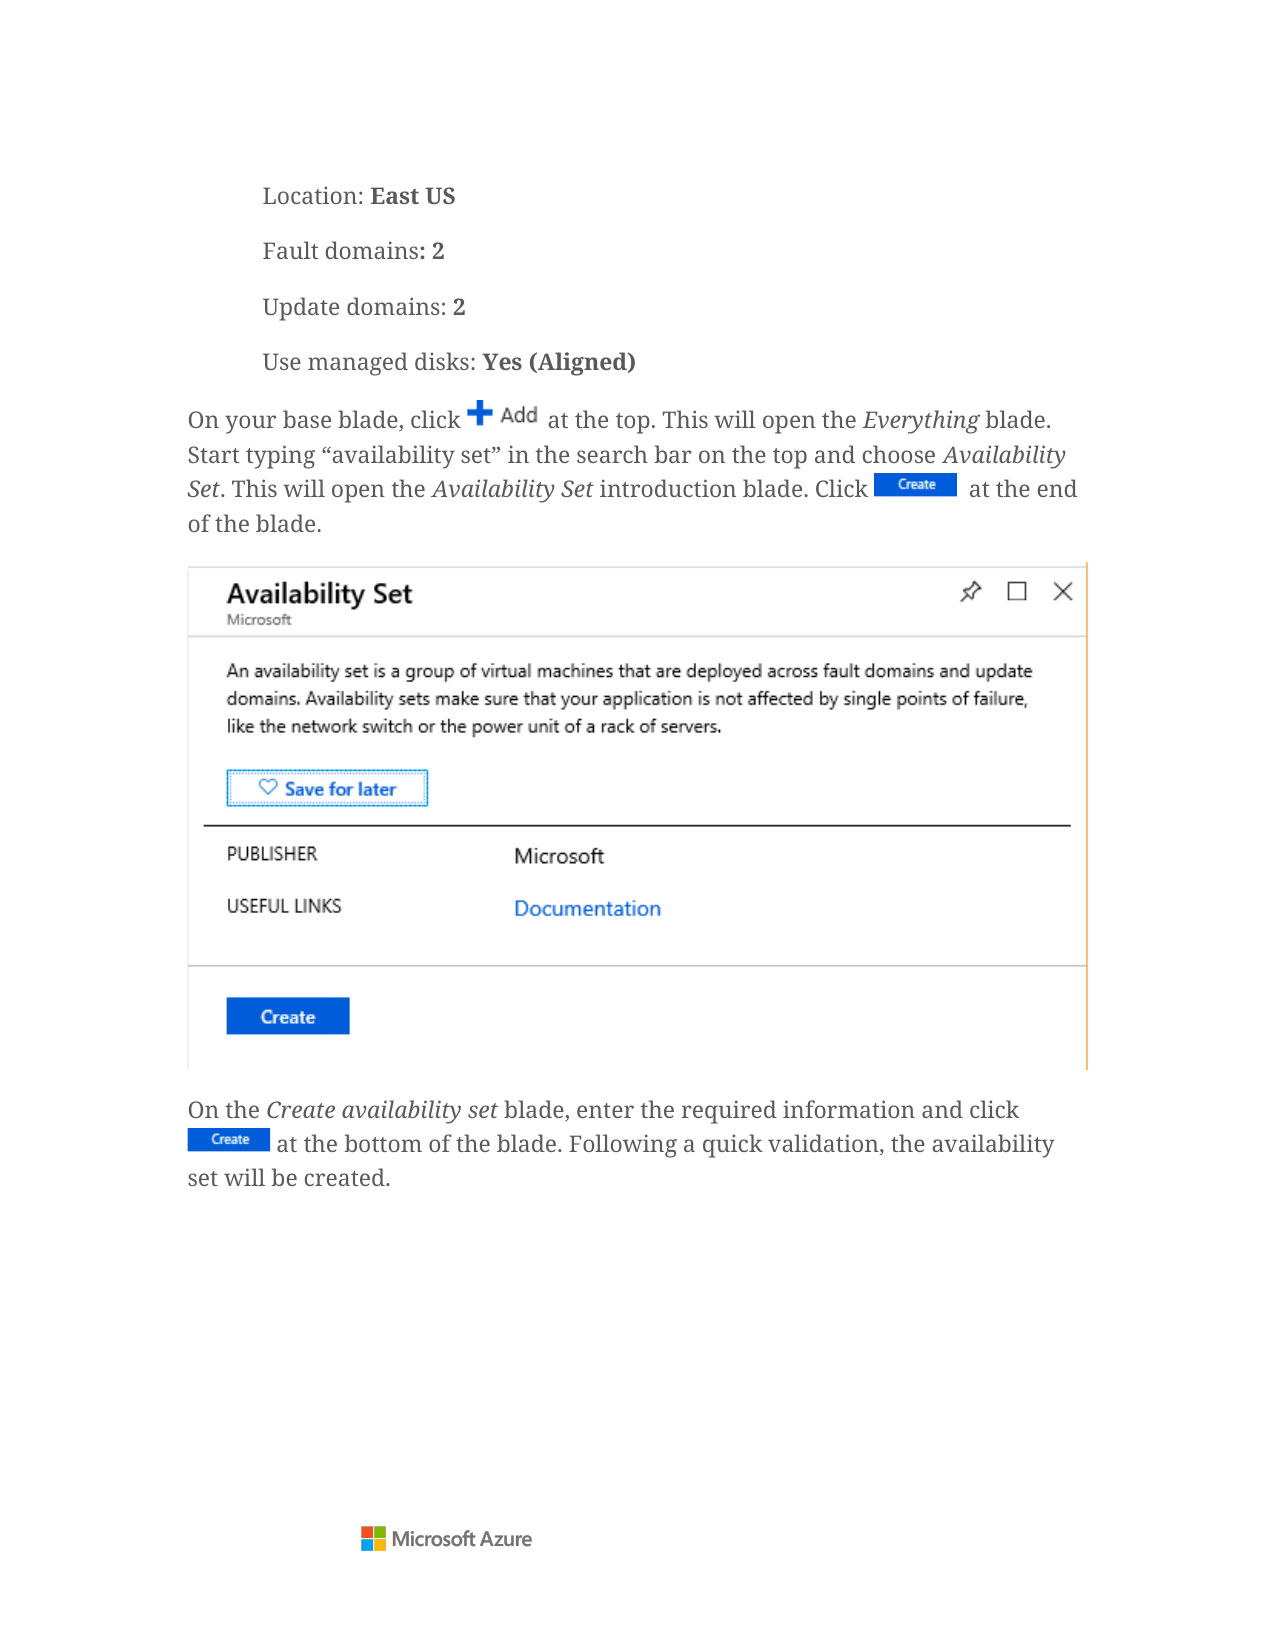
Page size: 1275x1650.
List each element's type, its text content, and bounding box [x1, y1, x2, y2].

picture [337, 1502, 557, 1575]
text Update domains: 2 [187, 290, 1087, 322]
text Use managed disks: Yes (Aligned) [187, 346, 1087, 377]
text On the Create availability set blade, enter the required information and click at the bottom of the blade. Following a quick validation, the availability set will be created. [187, 1094, 1087, 1194]
text Fault domains: 2 [187, 235, 1087, 266]
picture [466, 400, 542, 429]
picture [187, 1128, 271, 1153]
picture [874, 473, 957, 498]
text Location: East US [187, 180, 1087, 211]
text On your base blade, click at the top. This will open the Everything blade. Start typing “availability set” in the search bar on the top and choose Availability Set. This will open the Availability Set introduction blade. Click at the end of the blade. [187, 401, 1087, 539]
picture [187, 562, 1088, 1070]
